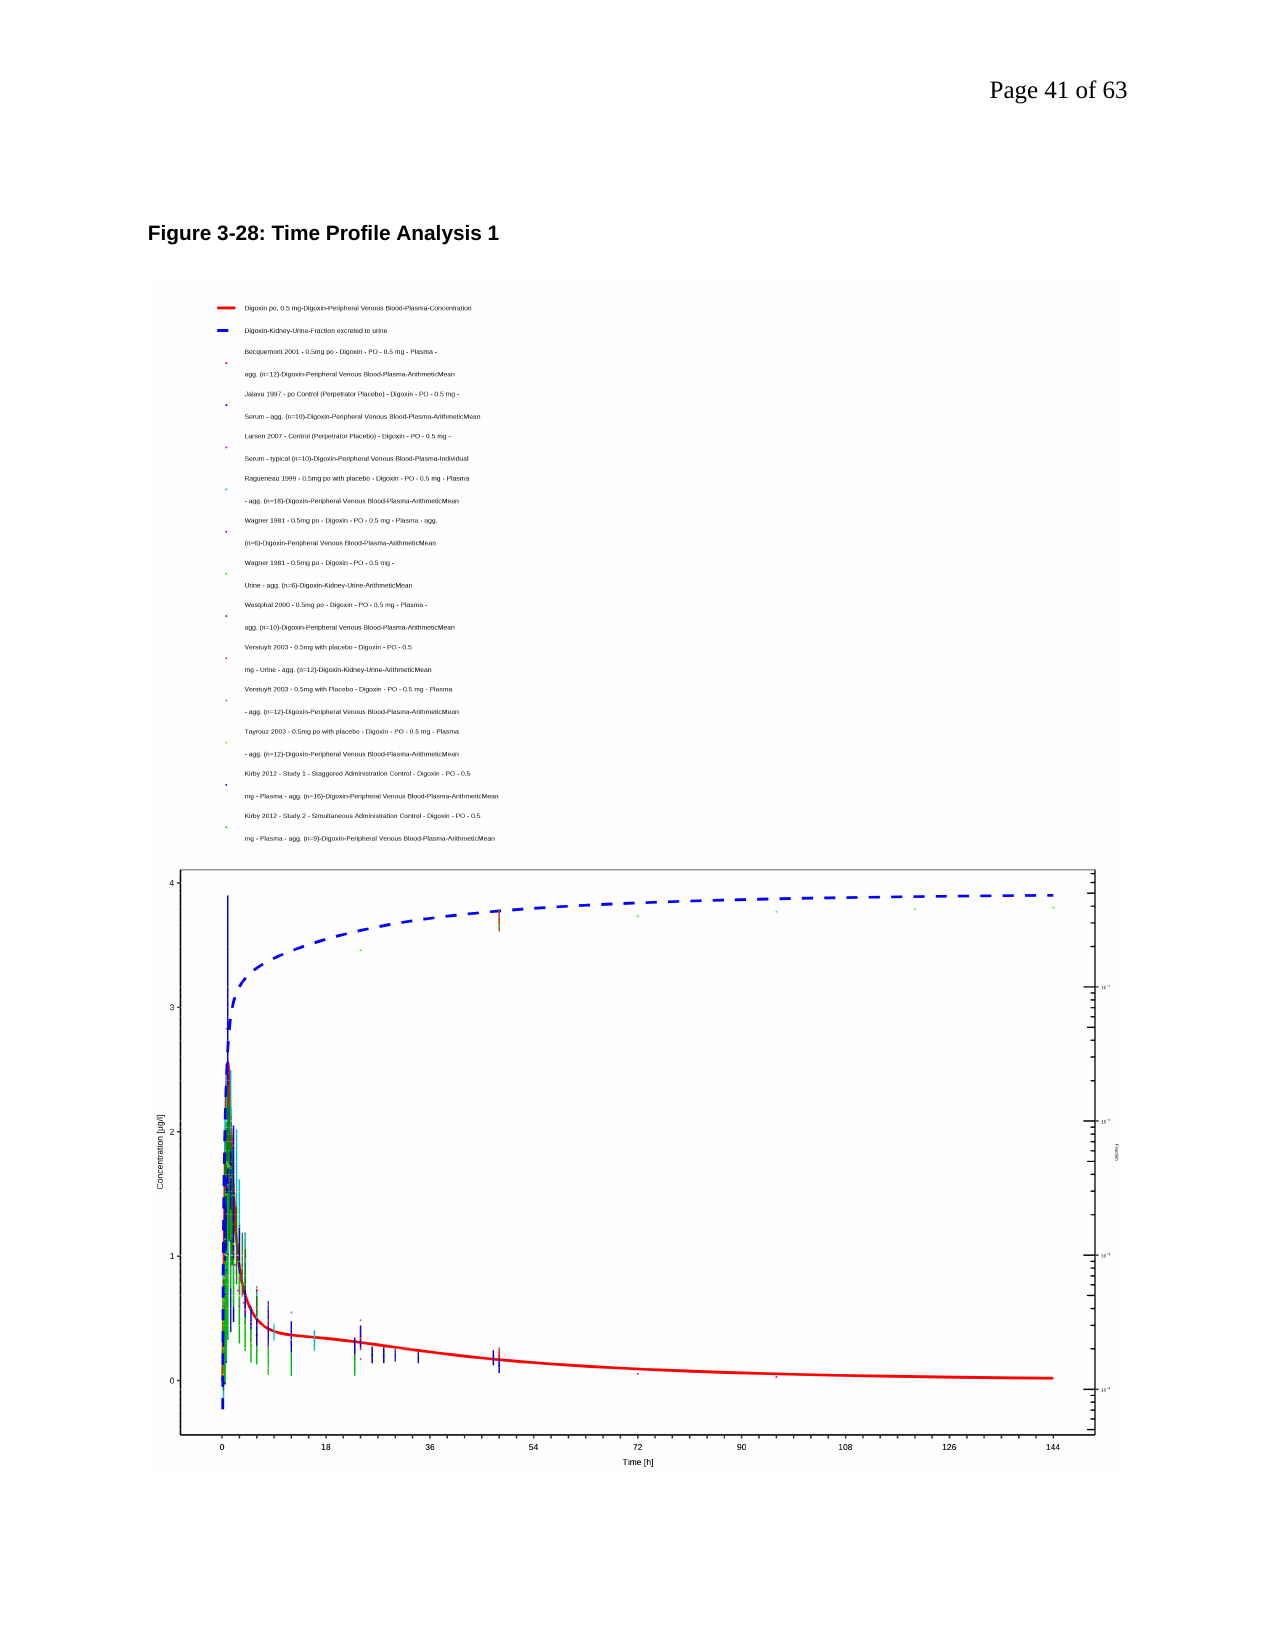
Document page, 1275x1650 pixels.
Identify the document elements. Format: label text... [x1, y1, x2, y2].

text Figure 3-28: Time Profile Analysis 1 [148, 221, 1127, 245]
picture [147, 275, 1127, 1475]
